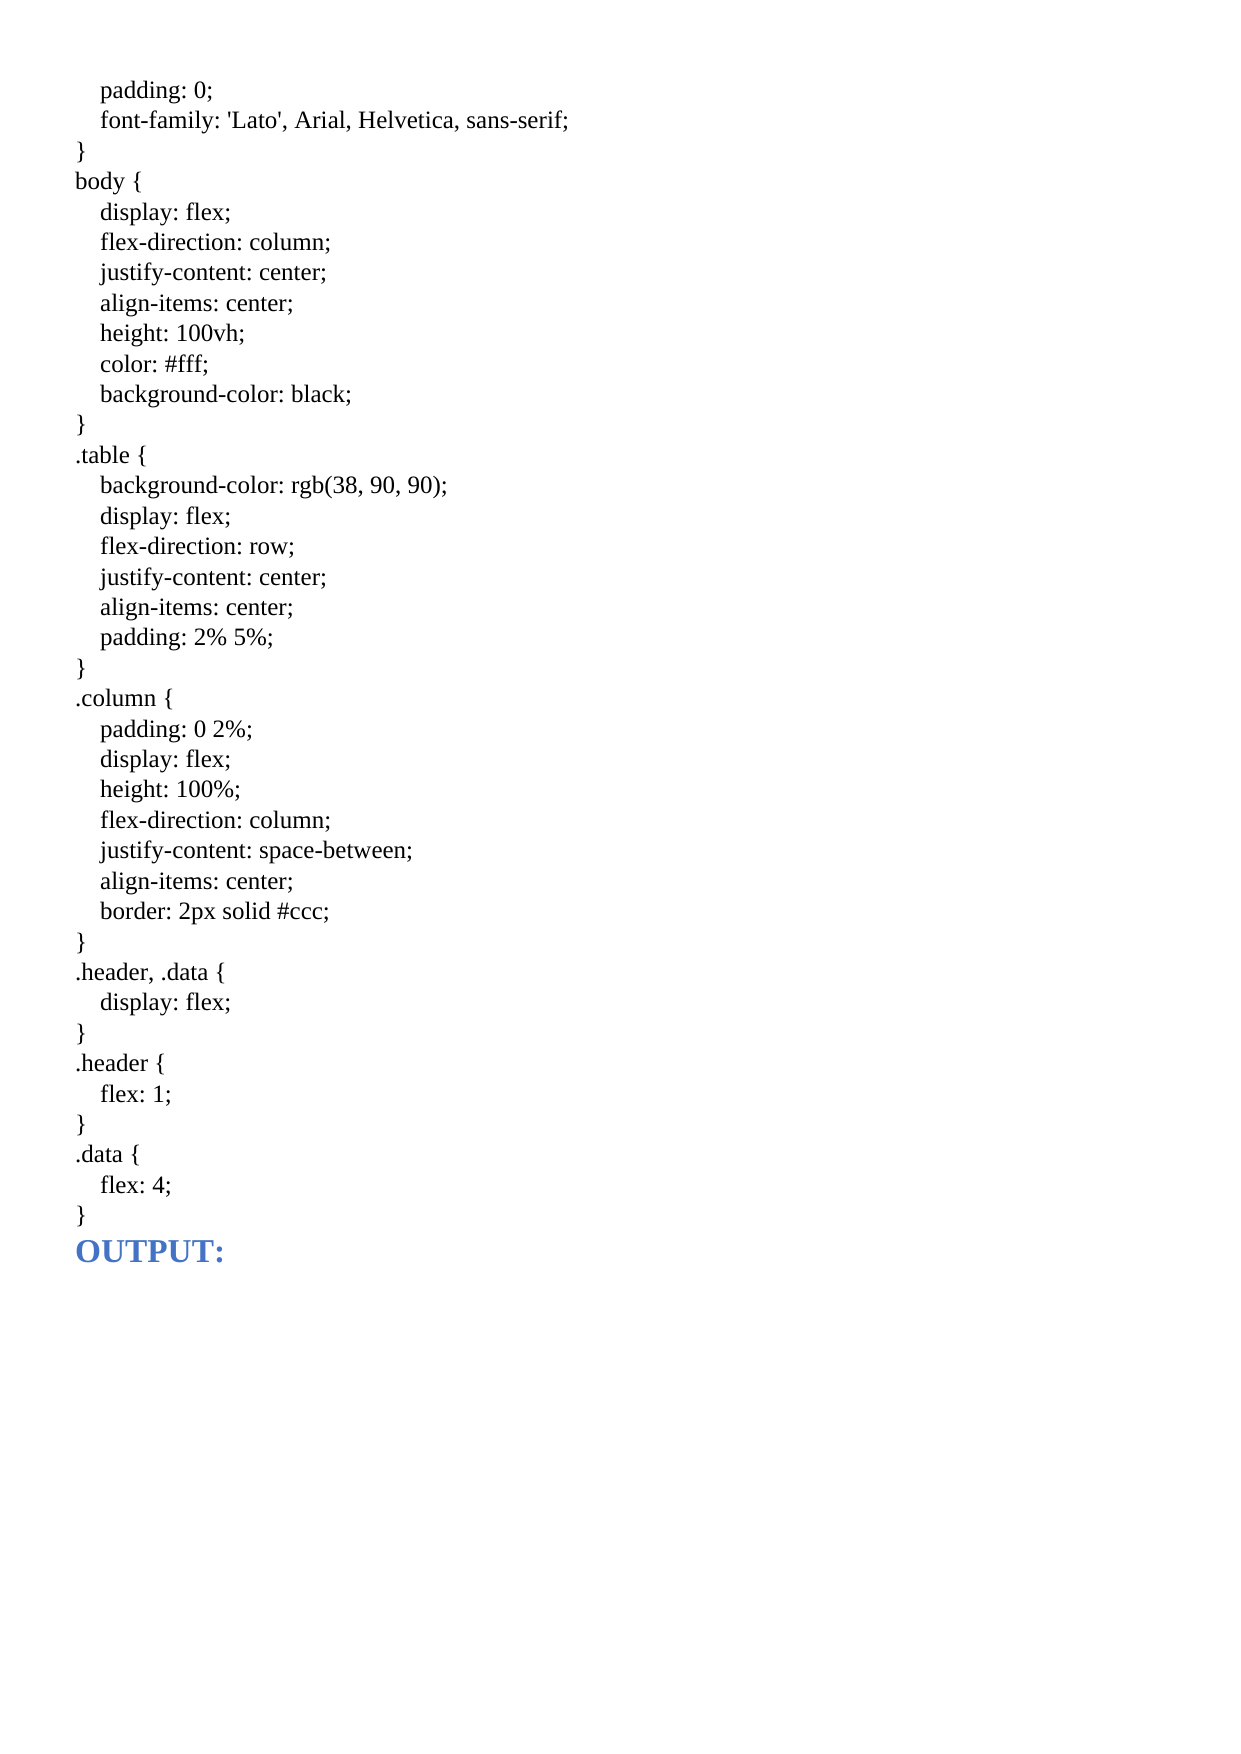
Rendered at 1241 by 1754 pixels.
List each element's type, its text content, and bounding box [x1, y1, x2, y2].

text OUTPUT: [75, 1231, 1165, 1269]
text flex: 4; [75, 1170, 1165, 1199]
text } [75, 927, 1165, 955]
text background-color: rgb(38, 90, 90); [75, 470, 1165, 499]
text justify-content: space-between; [75, 835, 1165, 864]
text display: flex; [75, 744, 1165, 773]
text .table { [75, 440, 1165, 469]
text } [75, 136, 1165, 164]
text .column { [75, 683, 1165, 712]
text } [75, 1200, 1165, 1229]
text align-items: center; [75, 866, 1165, 894]
text color: #fff; [75, 349, 1165, 377]
text align-items: center; [75, 288, 1165, 317]
text } [75, 1018, 1165, 1047]
text height: 100vh; [75, 318, 1165, 347]
text padding: 2% 5%; [75, 622, 1165, 651]
text border: 2px solid #ccc; [75, 896, 1165, 925]
text } [75, 1109, 1165, 1138]
text } [75, 653, 1165, 682]
text padding: 0; [75, 75, 1165, 104]
text display: flex; [75, 501, 1165, 529]
text font-family: 'Lato', Arial, Helvetica, sans-serif; [75, 105, 1165, 134]
text flex-direction: column; [75, 227, 1165, 256]
text .header, .data { [75, 957, 1165, 986]
text padding: 0 2%; [75, 714, 1165, 742]
text display: flex; [75, 987, 1165, 1016]
text body { [75, 166, 1165, 195]
text background-color: black; [75, 379, 1165, 408]
text .header { [75, 1048, 1165, 1077]
text .data { [75, 1139, 1165, 1168]
text } [75, 409, 1165, 438]
text align-items: center; [75, 592, 1165, 621]
text height: 100%; [75, 774, 1165, 803]
text justify-content: center; [75, 562, 1165, 590]
text justify-content: center; [75, 257, 1165, 286]
text flex-direction: column; [75, 805, 1165, 834]
text display: flex; [75, 197, 1165, 225]
text flex: 1; [75, 1079, 1165, 1107]
text flex-direction: row; [75, 531, 1165, 560]
